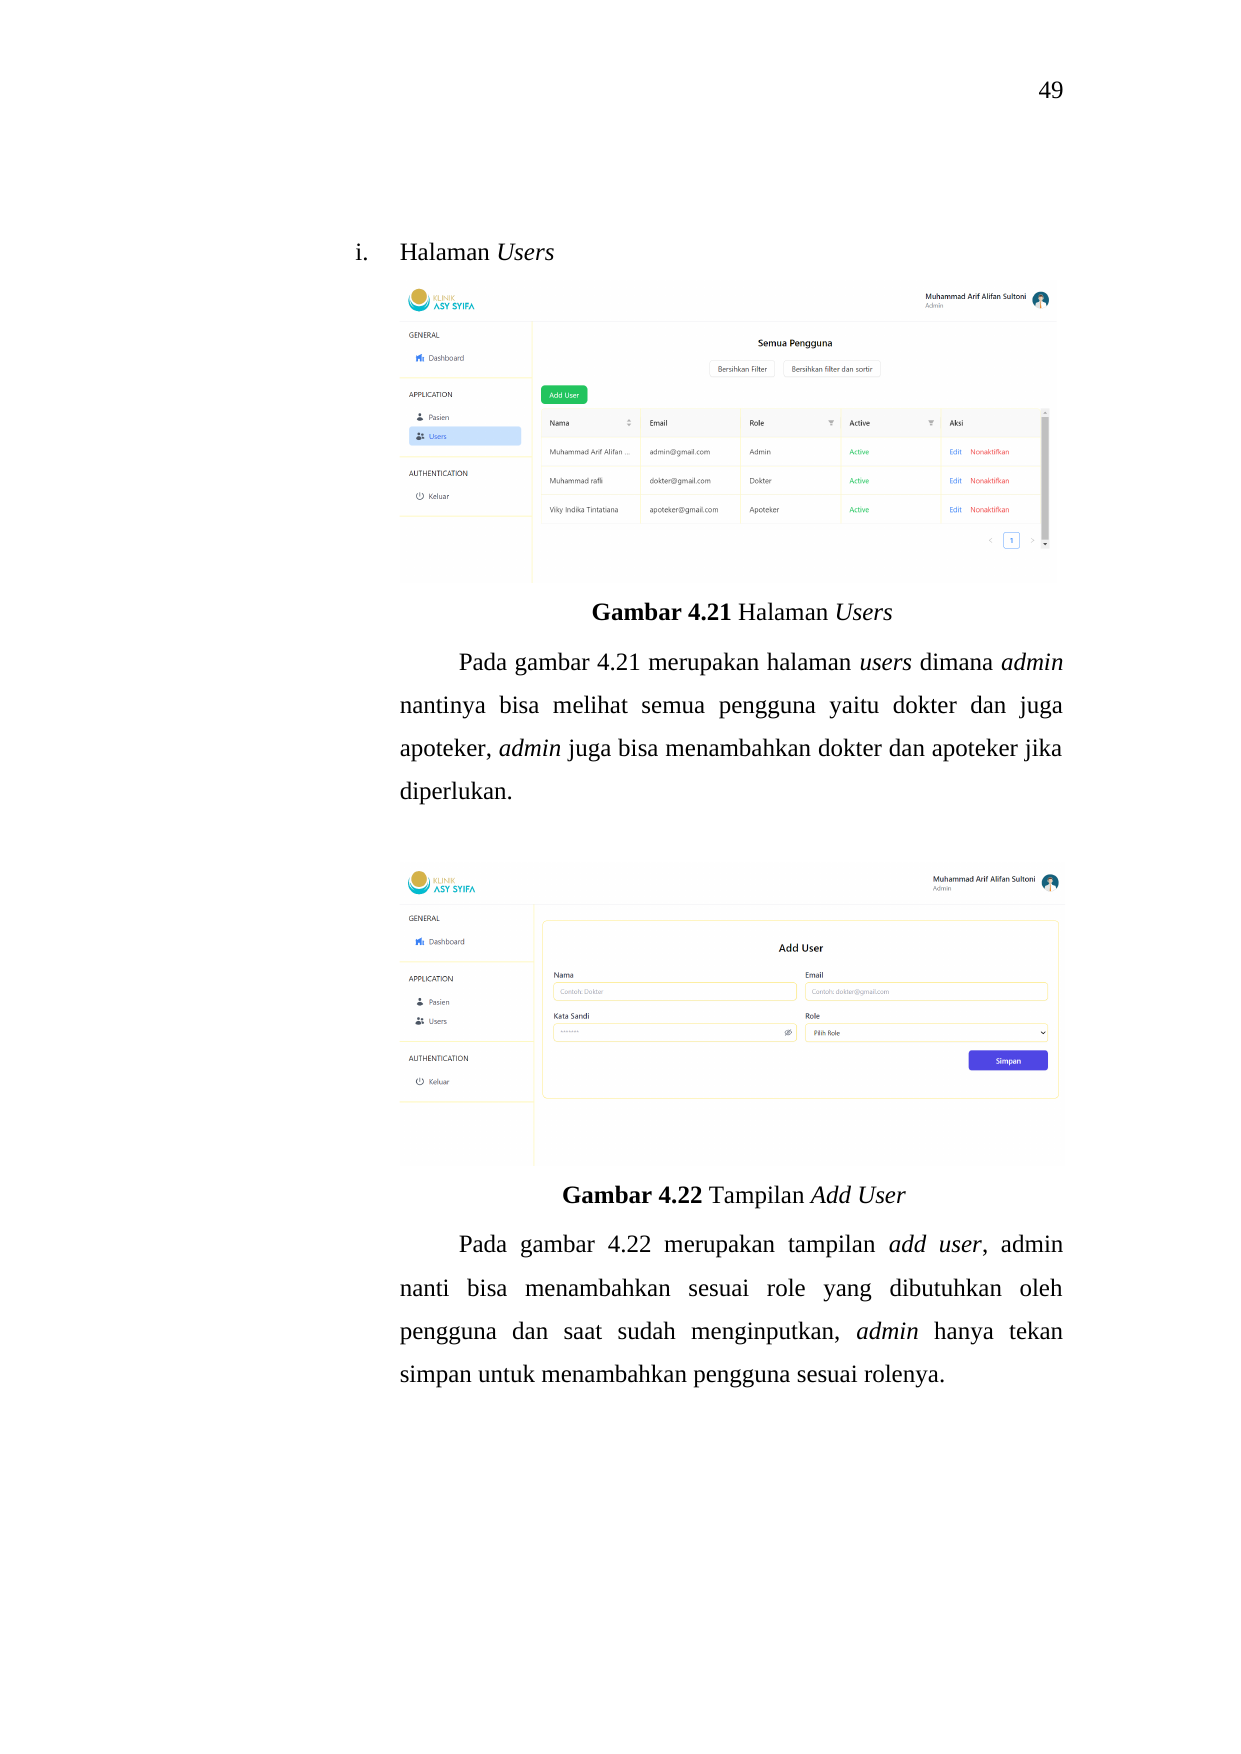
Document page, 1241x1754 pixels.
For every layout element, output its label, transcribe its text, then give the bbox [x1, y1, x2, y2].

text Gambar 4.22 Tampilan Add User [562, 1180, 1063, 1209]
picture [399, 280, 1057, 583]
text Gambar 4.21 Halaman Users [591, 597, 1063, 626]
list Pada gambar 4.22 merupakan tampilan add user, admin nanti bisa menambahkan sesuai role yang dibutuhkan oleh pengguna dan saat sudah menginputkan, admin hanya tekan simpan untuk menambahkan pengguna sesuai rolenya. [399, 1229, 1063, 1388]
list Pada gambar 4.21 merupakan halaman users dimana admin nantinya bisa melihat semua pengguna yaitu dokter dan juga apoteker, admin juga bisa menambahkan dokter dan apoteker jika diperlukan. [399, 647, 1063, 805]
list Halaman Users [355, 237, 1063, 266]
picture [399, 862, 1066, 1166]
